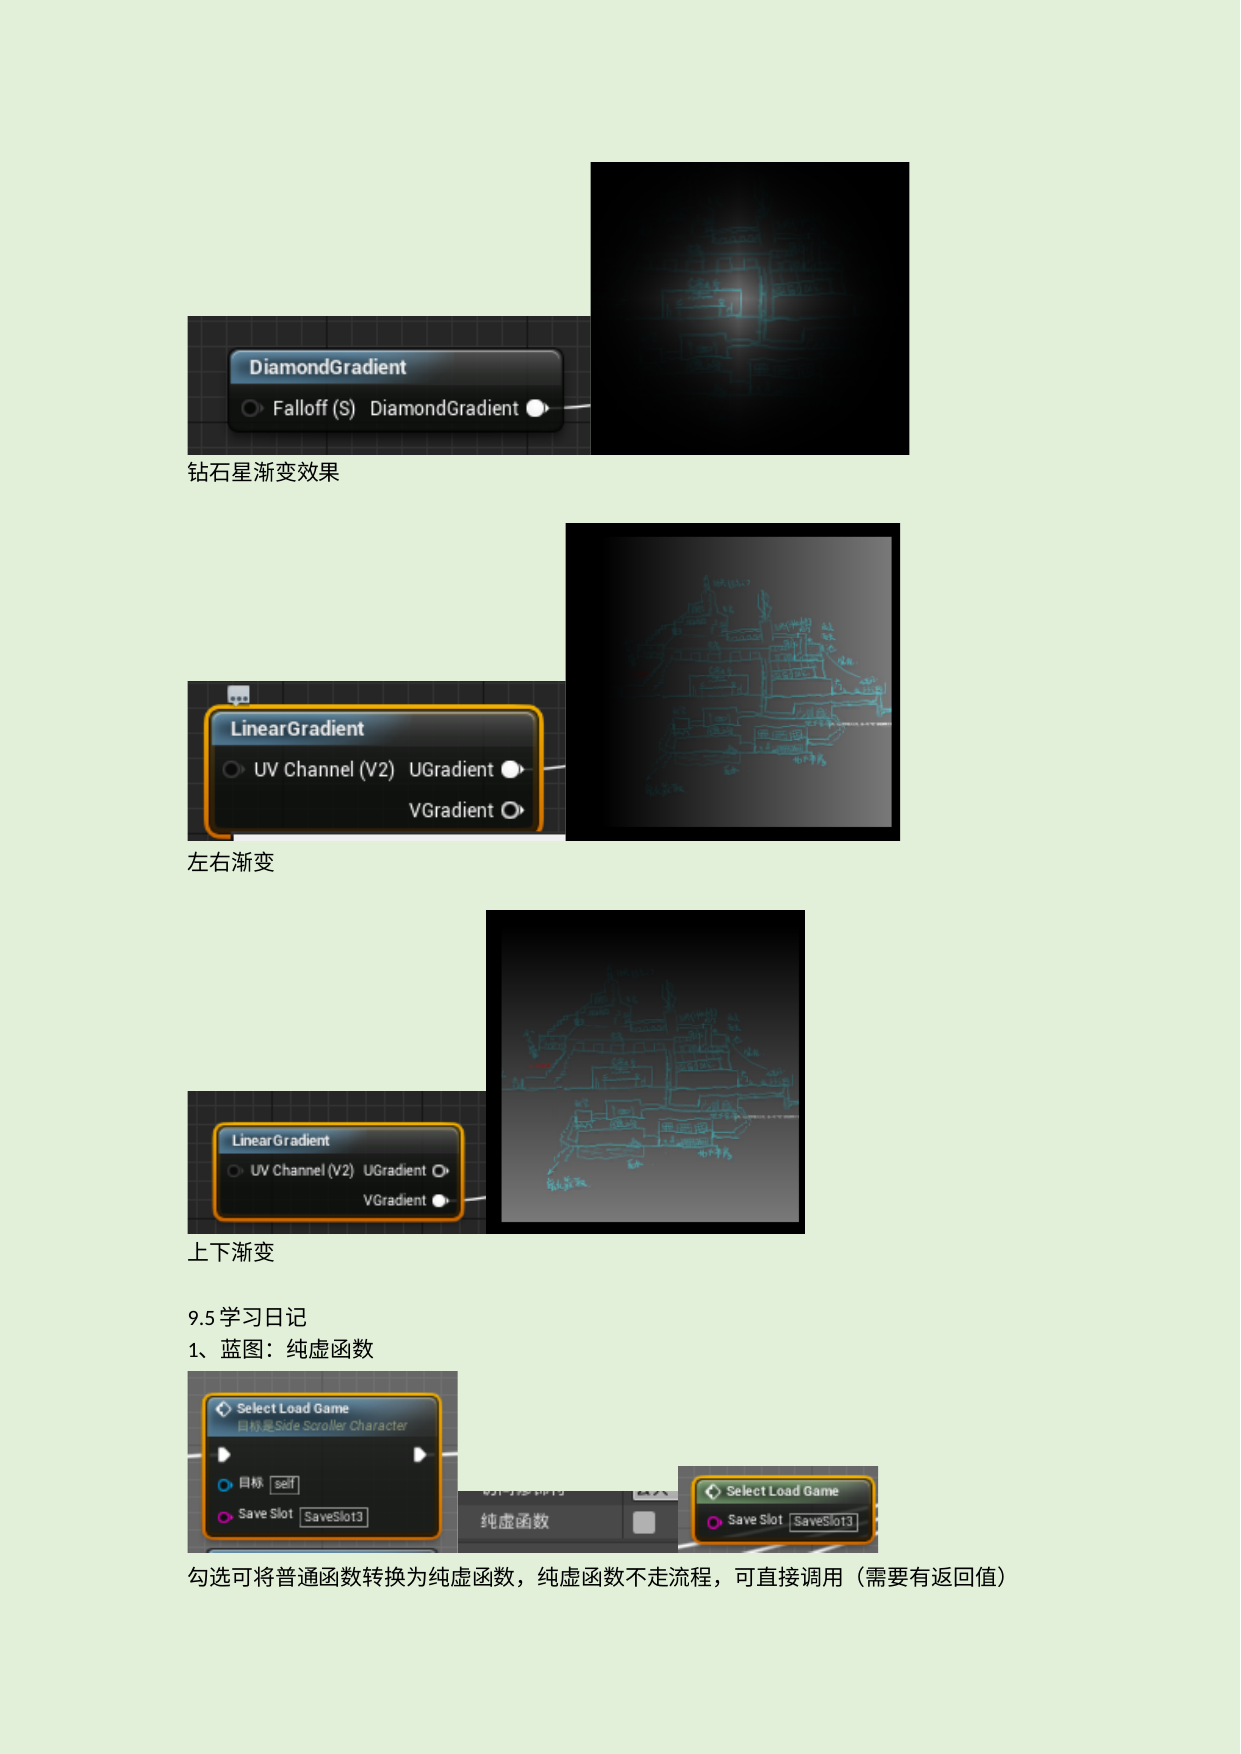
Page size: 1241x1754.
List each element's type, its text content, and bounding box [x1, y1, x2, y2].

picture [187, 162, 910, 455]
text 1、蓝图：纯虚函数 [187, 1332, 1053, 1364]
text 勾选可将普通函数转换为纯虚函数，纯虚函数不走流程，可直接调用（需要有返回值） [187, 1559, 1053, 1592]
text 左右渐变 [187, 844, 1053, 877]
text 钻石星渐变效果 [187, 454, 1053, 487]
picture [187, 910, 805, 1234]
list 9.5学习日记 [187, 1299, 1053, 1332]
text 上下渐变 [187, 1234, 1053, 1267]
picture [187, 1371, 879, 1553]
picture [187, 523, 901, 841]
